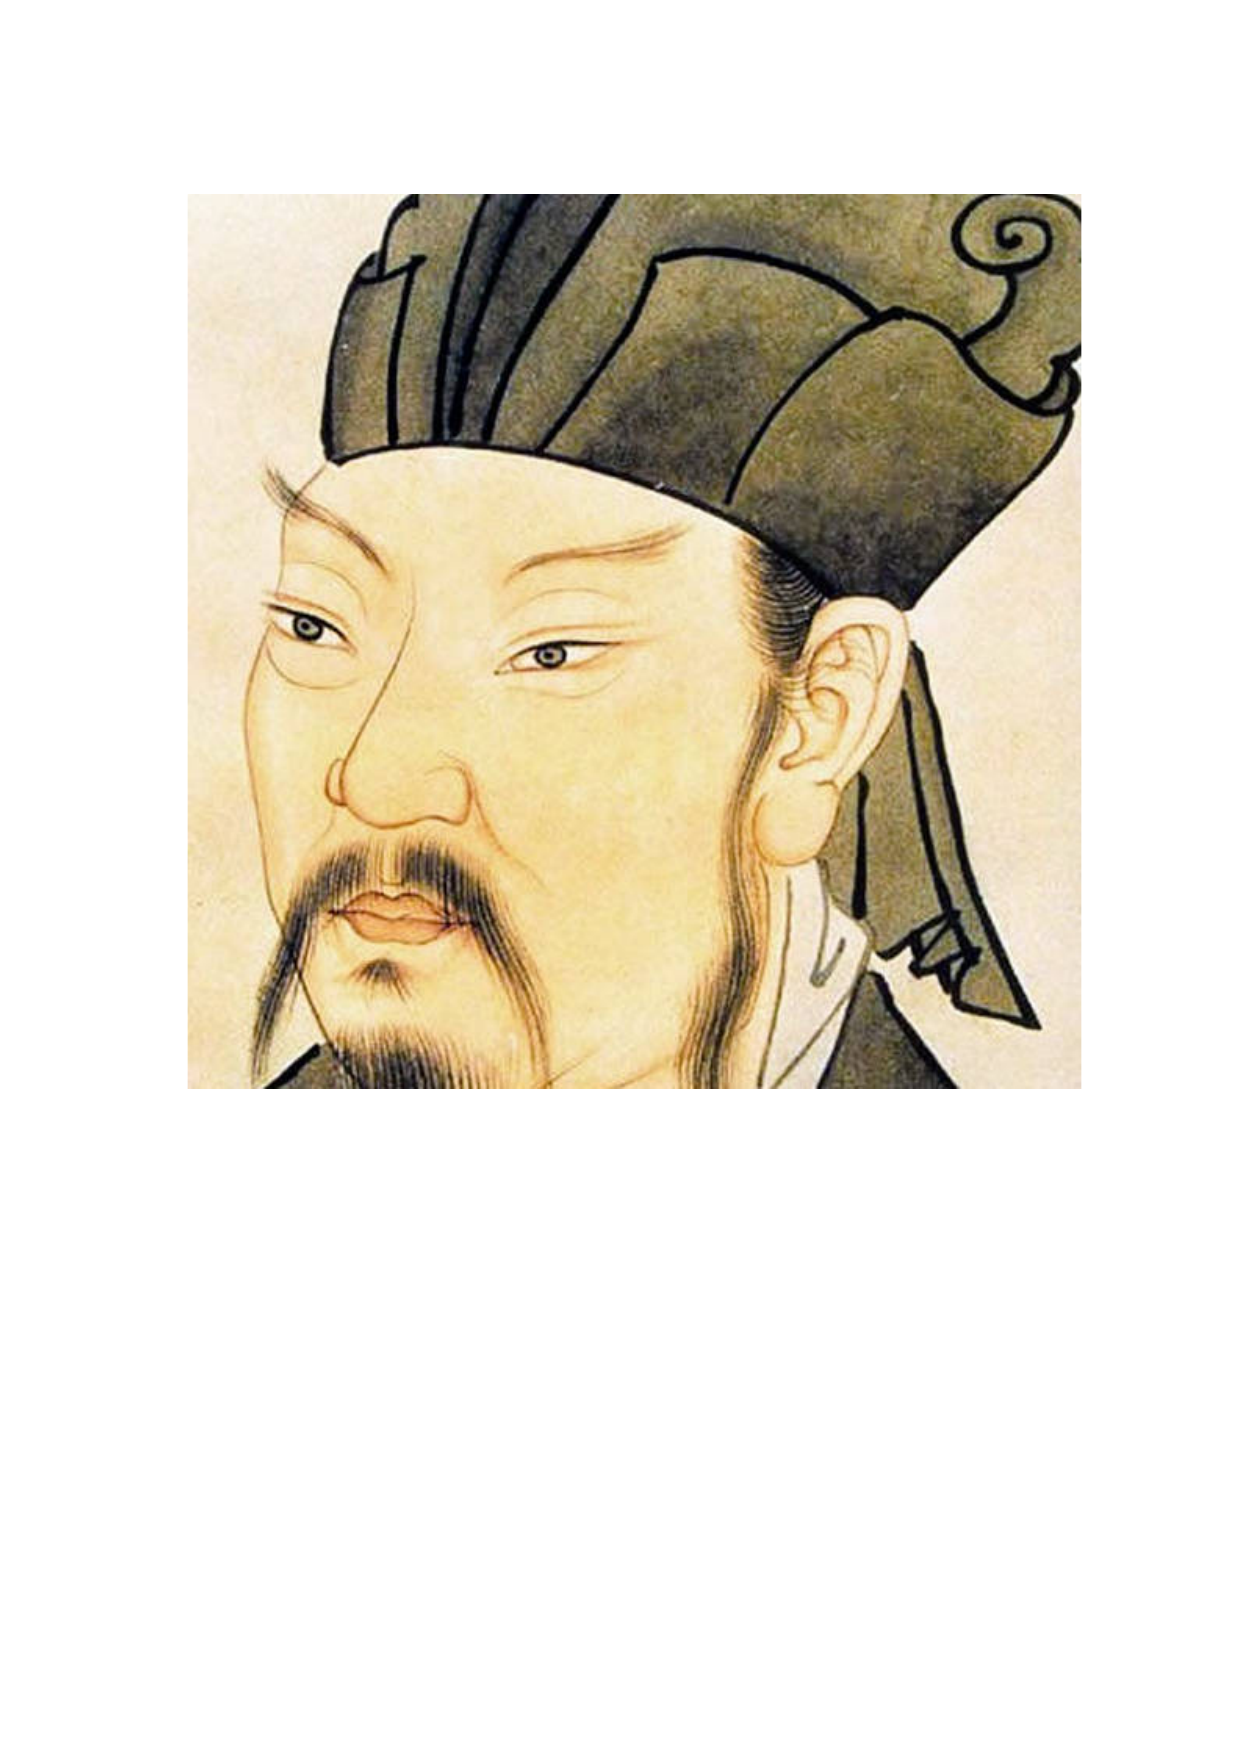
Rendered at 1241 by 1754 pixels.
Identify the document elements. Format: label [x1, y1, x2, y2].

picture [187, 194, 1082, 1089]
